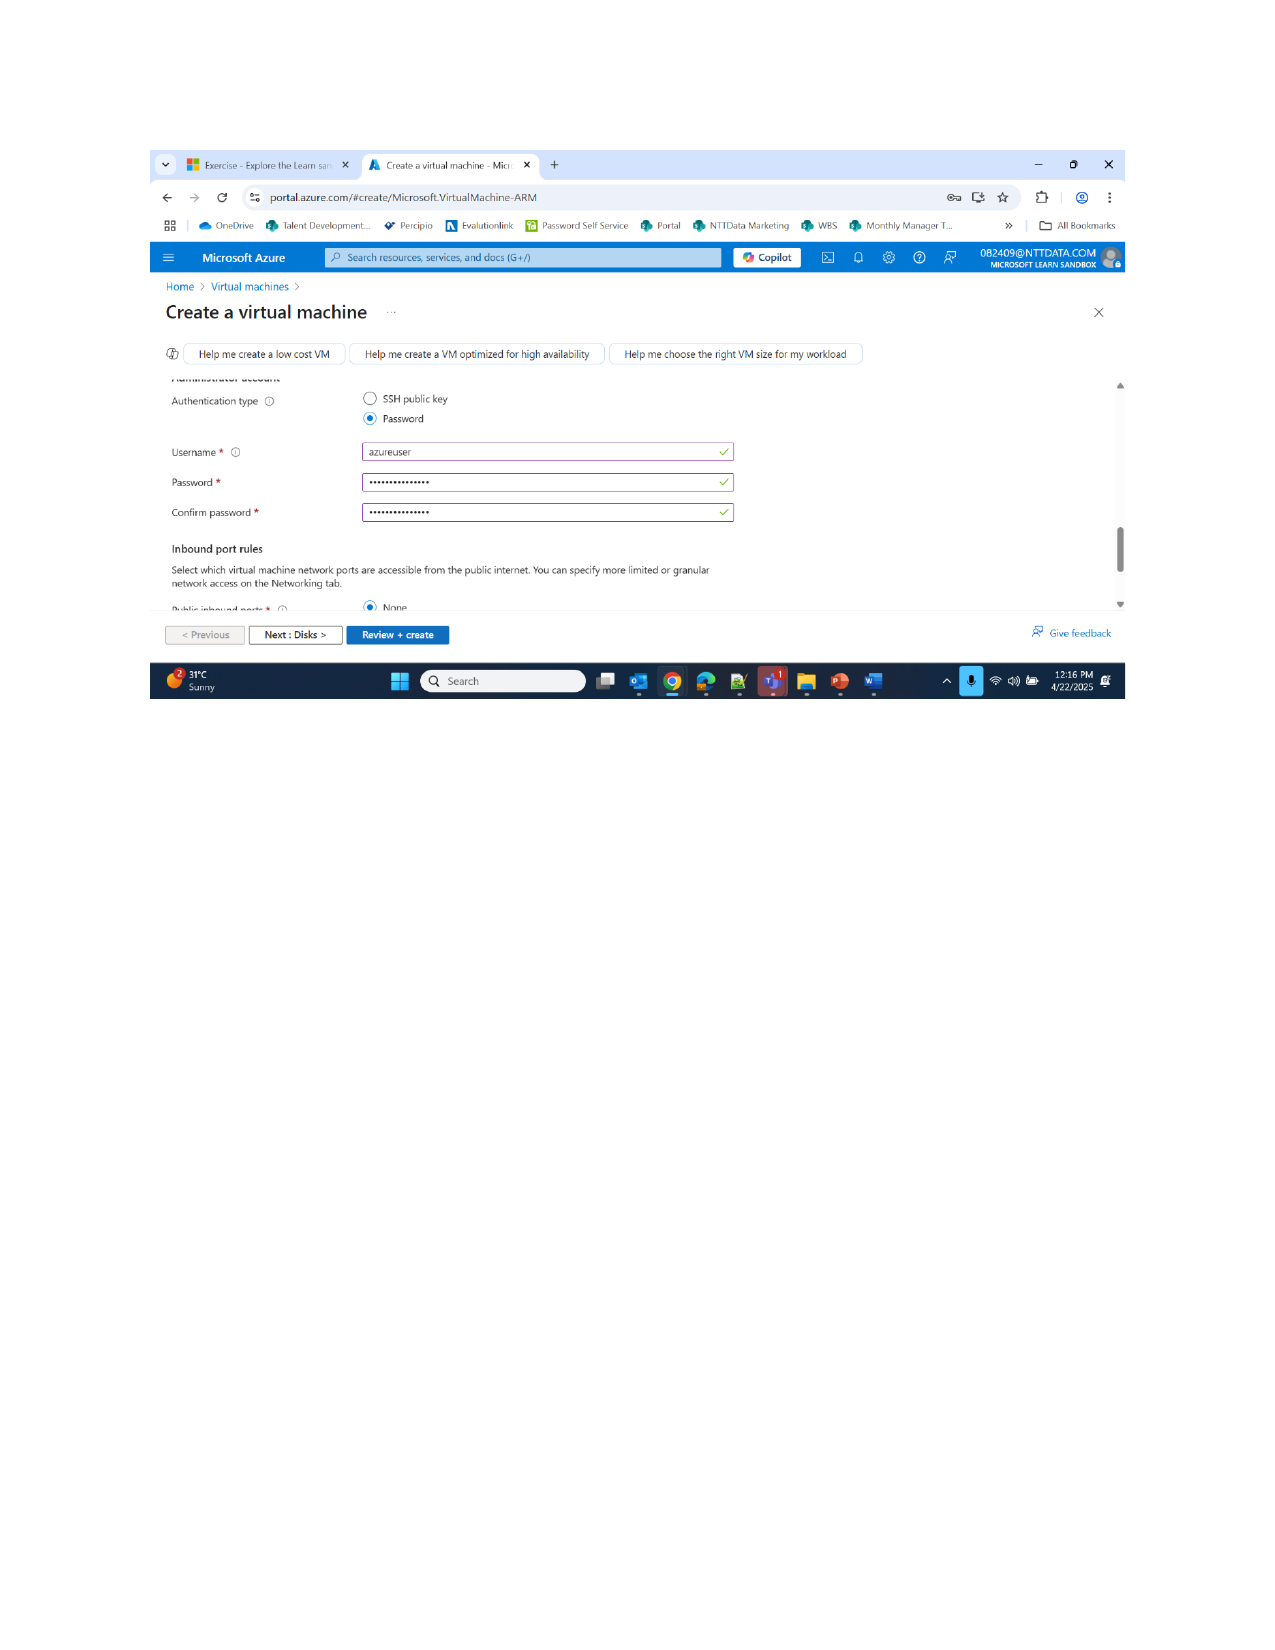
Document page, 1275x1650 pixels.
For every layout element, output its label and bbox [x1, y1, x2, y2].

picture [150, 150, 1125, 699]
